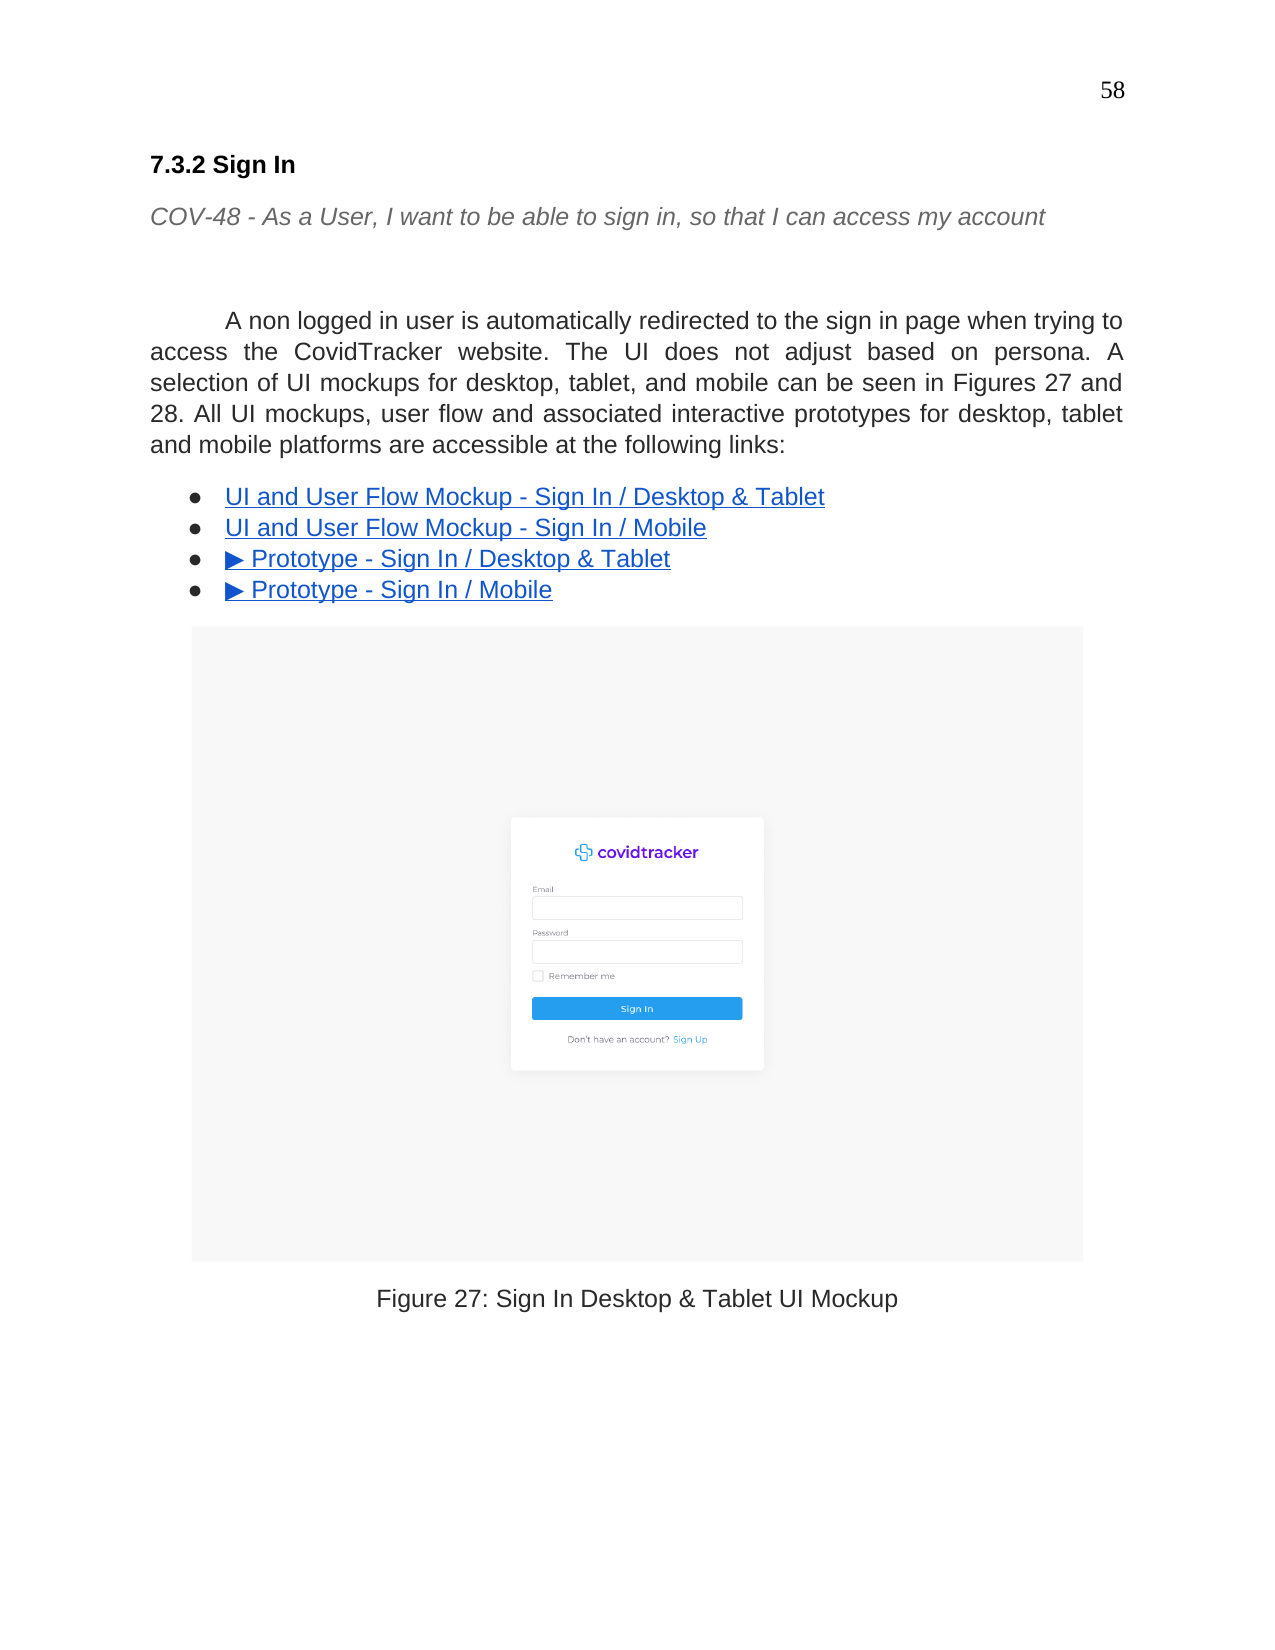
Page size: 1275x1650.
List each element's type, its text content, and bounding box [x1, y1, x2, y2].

list UI and User Flow Mockup - Sign In / Mobile [187, 513, 1125, 541]
text Figure 27: Sign In Desktop & Tablet UI Mockup [150, 1284, 1125, 1313]
subtitle 7.3.2 Sign In [150, 150, 1125, 179]
subtitle COV-48 - As a User, I want to be able to sign in, so that I can access my account [150, 202, 1125, 231]
list ▶ Prototype - Sign In / Desktop & Tablet [187, 544, 1125, 572]
list ▶ Prototype - Sign In / Mobile [187, 575, 1125, 603]
text A non logged in user is automatically redirected to the sign in page when trying to access the CovidTracker website. The UI does not adjust based on persona. A selection of UI mockups for desktop, tablet, and mobile can be seen in Figures 27 and 28. All UI mockups, user flow and associated interactive prototypes for desktop, tablet and mobile platforms are accessible at the following links: [150, 306, 1125, 458]
list UI and User Flow Mockup - Sign In / Desktop & Tablet [187, 482, 1125, 510]
picture [191, 626, 1084, 1262]
